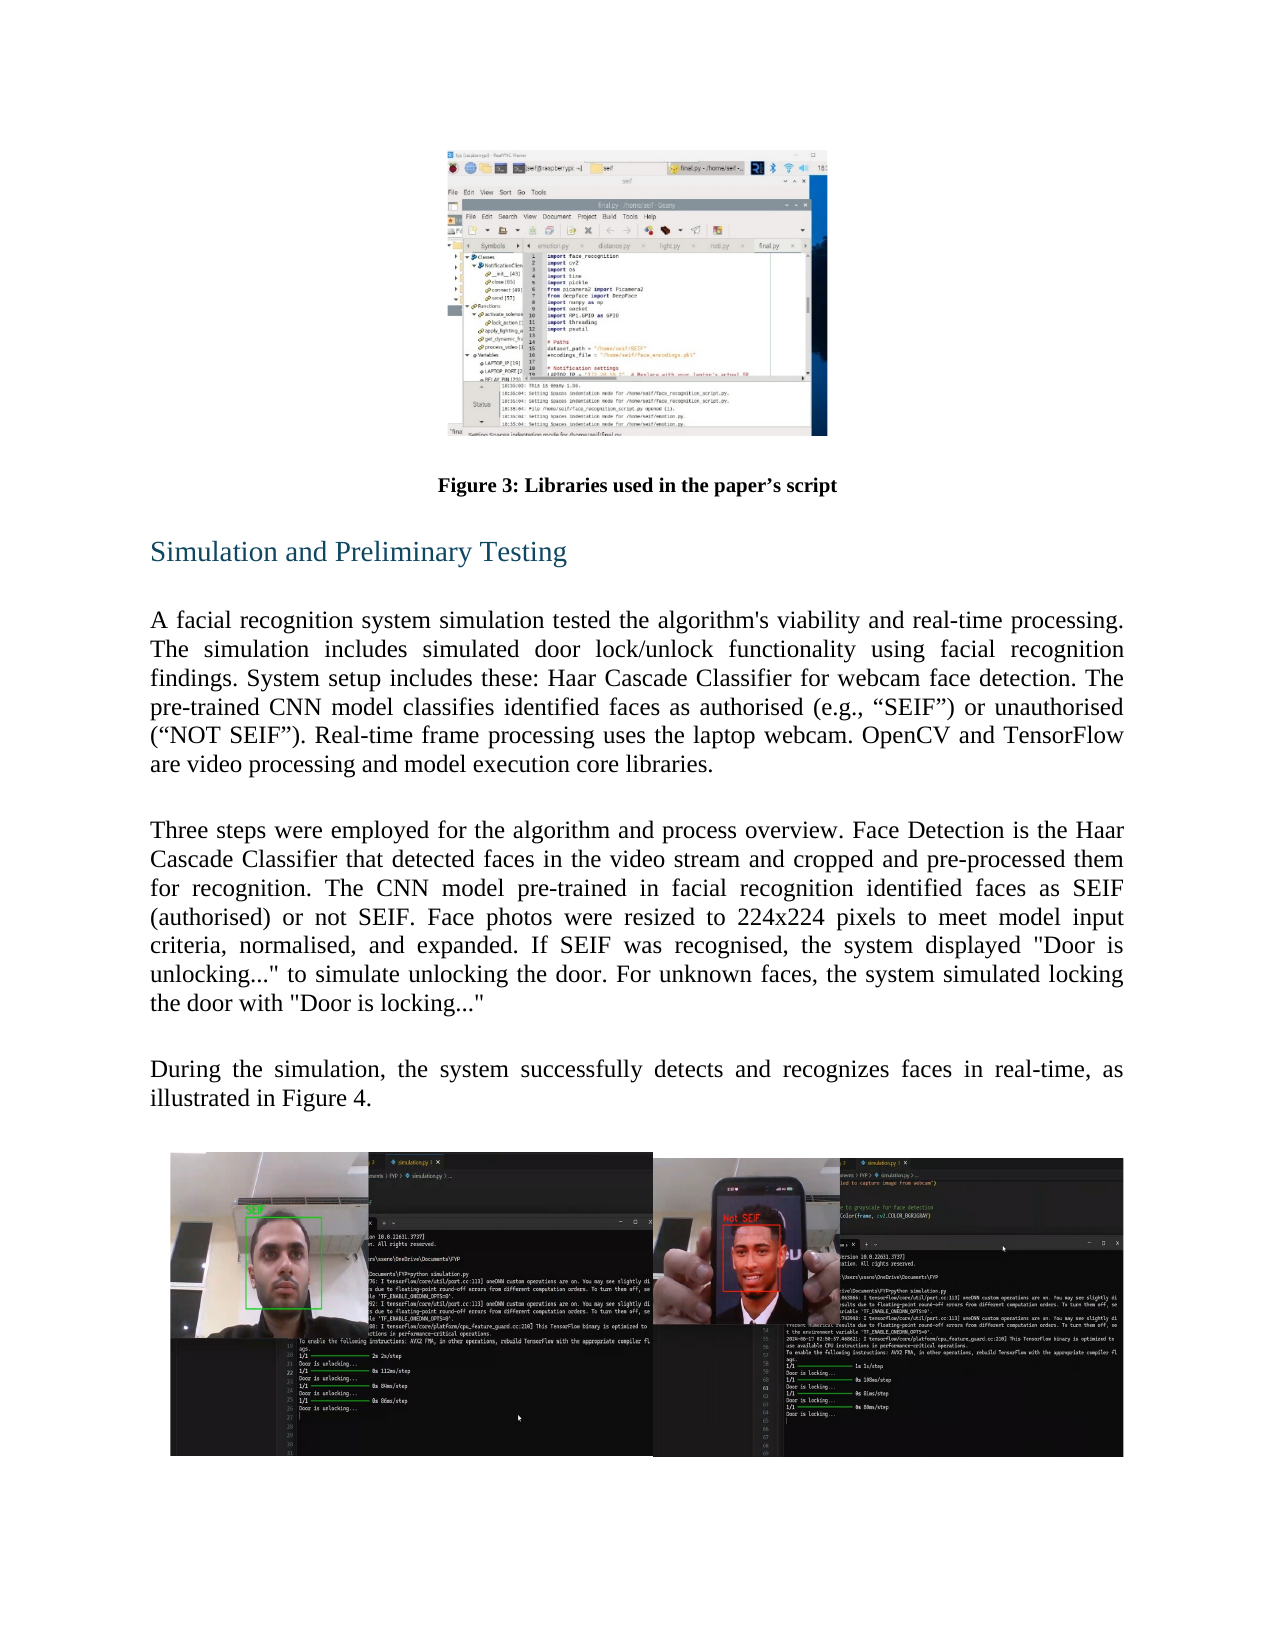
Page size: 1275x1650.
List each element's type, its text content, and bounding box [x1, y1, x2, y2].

text A facial recognition system simulation tested the algorithm's viability and real-time processing. The simulation includes simulated door lock/unlock functionality using facial recognition findings. System setup includes these: Haar Cascade Classifier for webcam face detection. The pre-trained CNN model classifies identified faces as authorised (e.g., “SEIF”) or unauthorised (“NOT SEIF”). Real-time frame processing uses the laptop webcam. OpenCV and TensorFlow are video processing and model execution core libraries. [150, 605, 1125, 778]
text Three steps were employed for the algorithm and process overview. Face Detection is the Haar Cascade Classifier that detected faces in the video stream and cropped and pre-processed them for recognition. The CNN model pre-trained in facial recognition identified faces as SEIF (authorised) or not SEIF. Face photos were resized to 224x224 pixels to meet model input criteria, normalised, and expanded. If SEIF was recognised, the system displayed "Door is unlocking..." to simulate unlocking the door. For unknown faces, the system simulated locking the door with "Door is locking..." [150, 815, 1125, 1017]
text Figure 3: Libraries used in the paper’s script [150, 473, 1125, 497]
picture [170, 1152, 1124, 1457]
picture [447, 150, 828, 436]
subtitle Simulation and Preliminary Testing [150, 534, 1125, 568]
text During the simulation, the system successfully detects and recognizes faces in real-time, as illustrated in Figure 4. [150, 1054, 1125, 1112]
